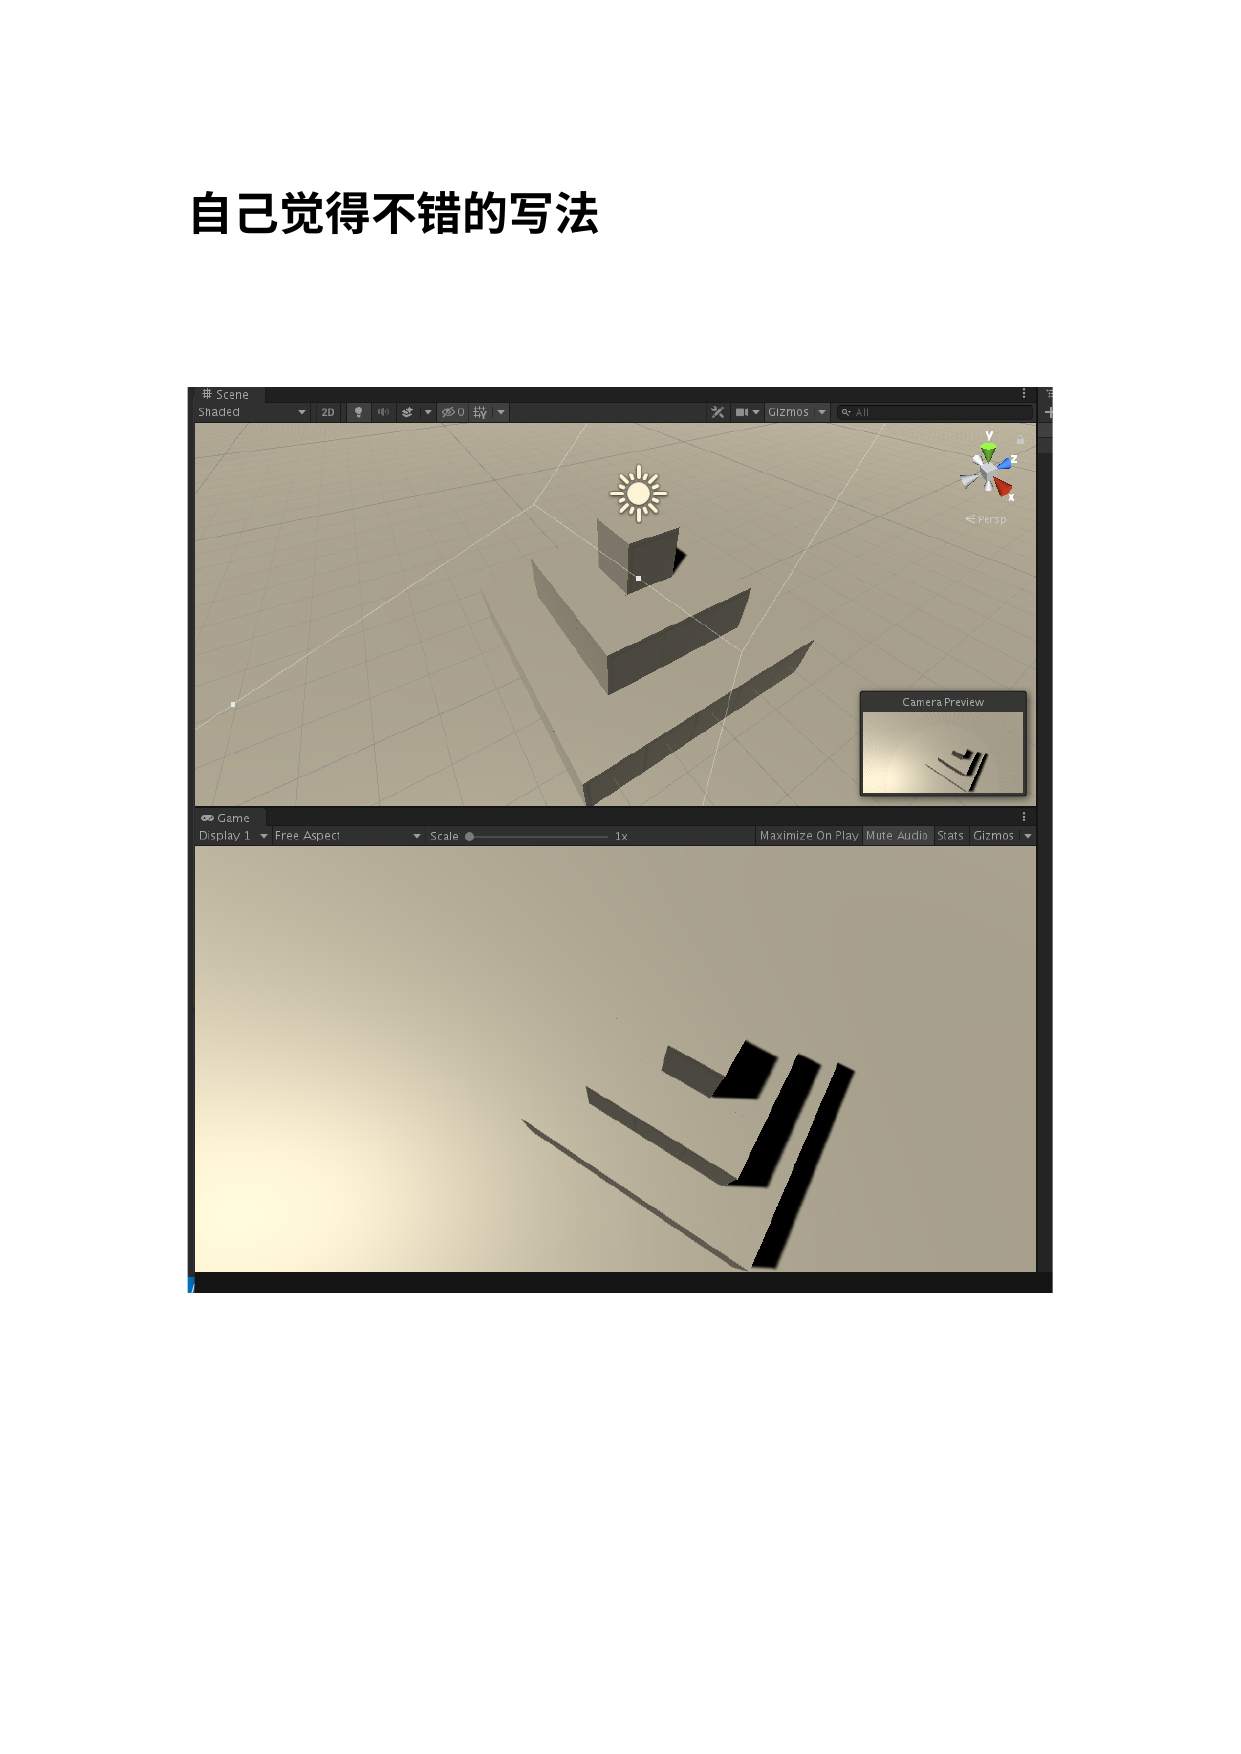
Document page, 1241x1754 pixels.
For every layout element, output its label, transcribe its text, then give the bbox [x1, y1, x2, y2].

picture [187, 387, 1053, 1293]
subtitle 自己觉得不错的写法 [187, 162, 1053, 259]
